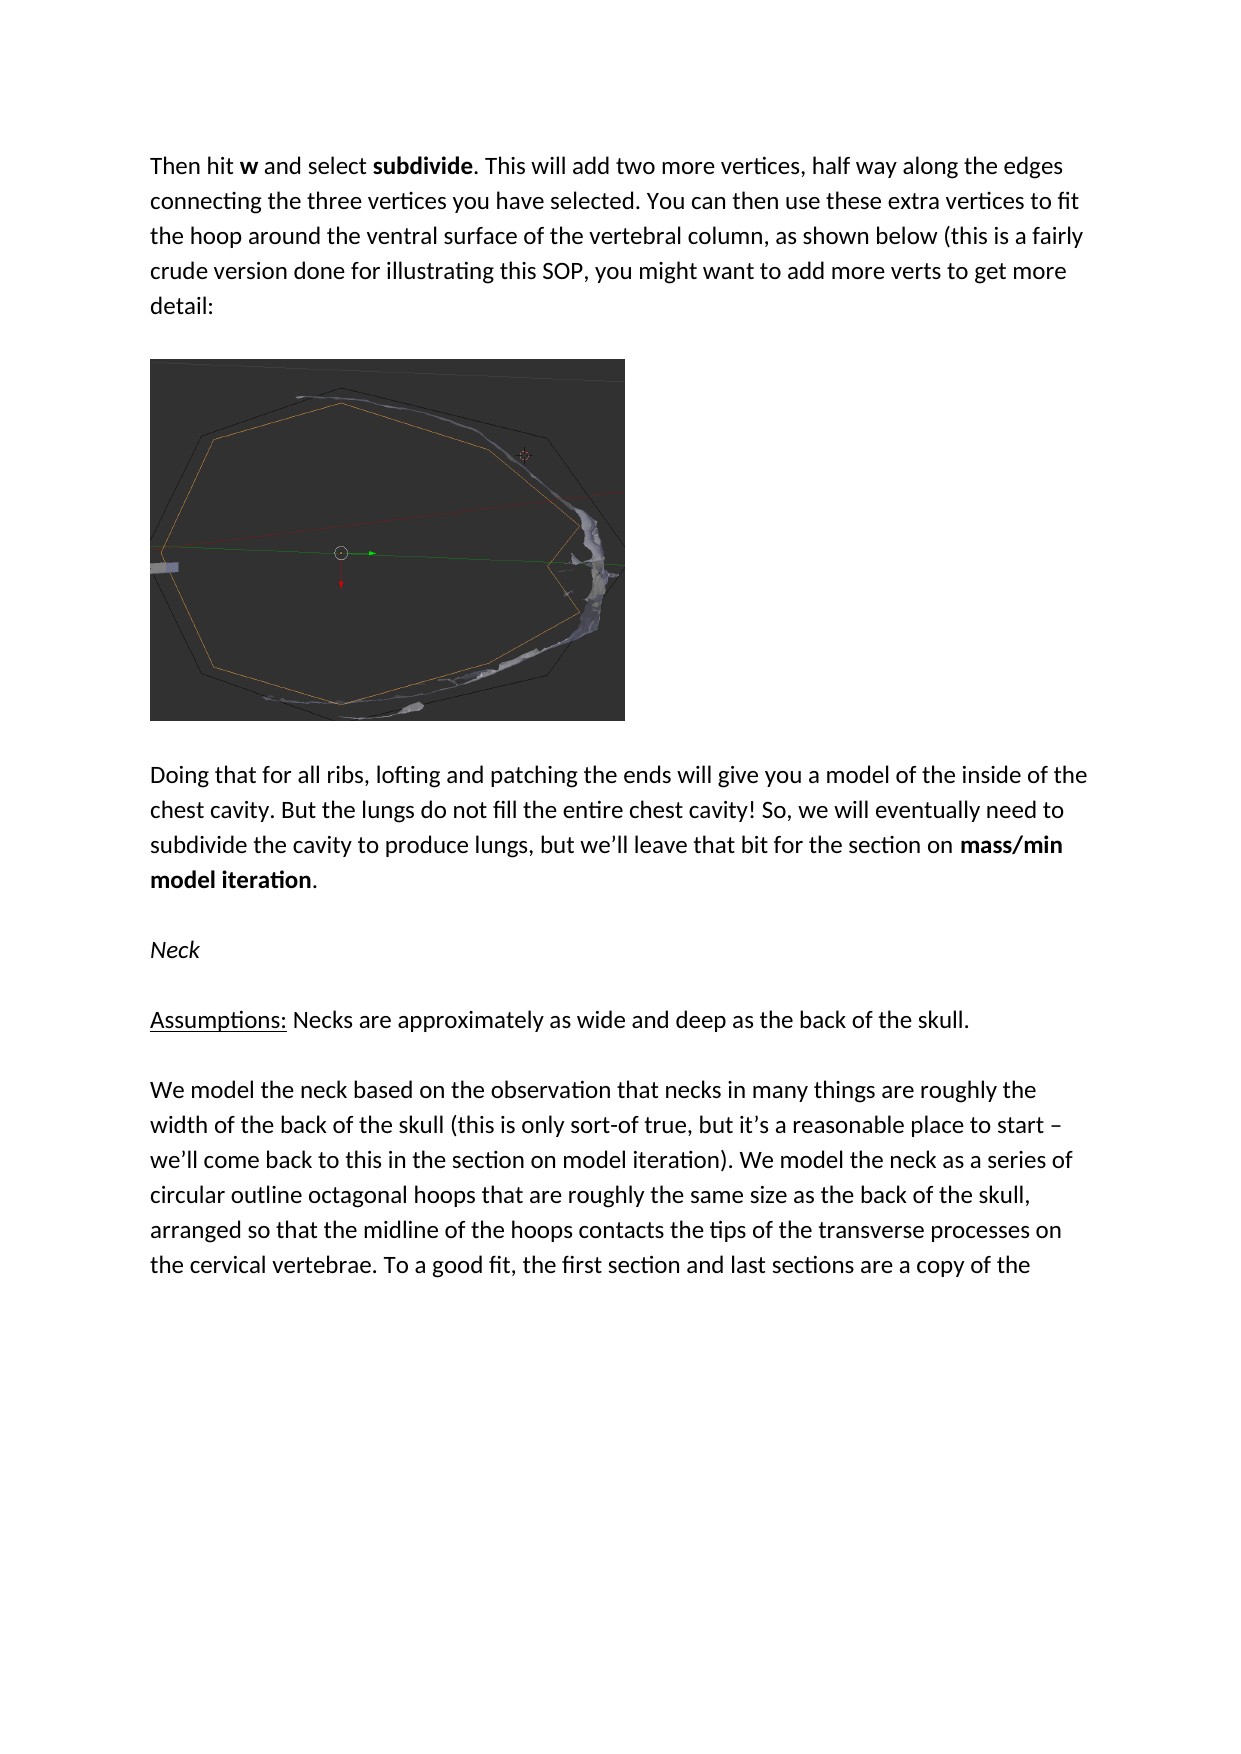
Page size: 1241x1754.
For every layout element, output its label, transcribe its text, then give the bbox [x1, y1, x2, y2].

picture [150, 359, 625, 721]
text Doing that for all ribs, lofting and patching the ends will give you a model of the inside of the chest cavity. But the lungs do not fill the entire chest cavity! So, we will eventually need to subdivide the cavity to produce lungs, but we’ll leave that bit for the section on mass/min model iteration. [150, 759, 1090, 895]
text Neck [150, 934, 1090, 965]
text Assumptions: Necks are approximately as wide and deep as the back of the skull. [150, 1004, 1090, 1035]
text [150, 1074, 1090, 1280]
